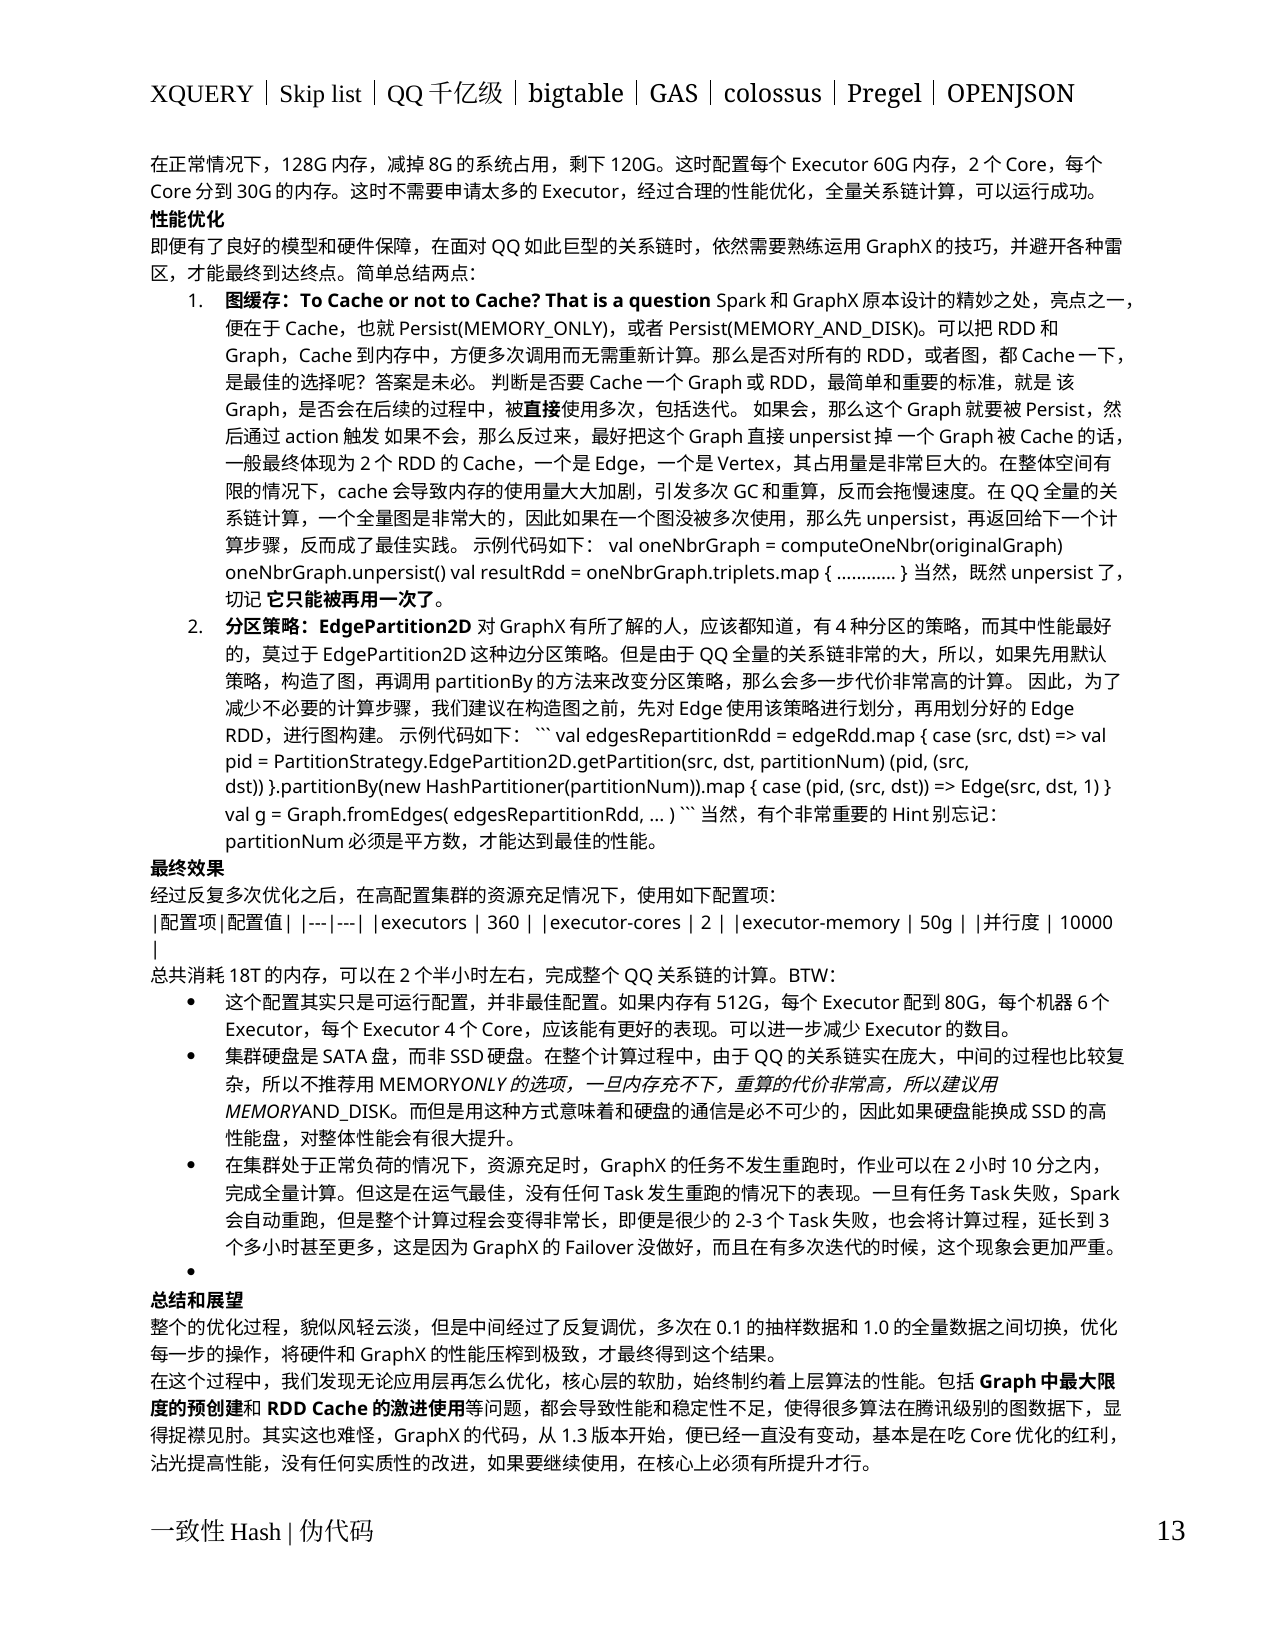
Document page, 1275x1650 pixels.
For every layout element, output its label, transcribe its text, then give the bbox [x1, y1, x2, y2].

text 经过反复多次优化之后，在高配置集群的资源充足情况下，使用如下配置项： [150, 881, 1125, 908]
text 即便有了良好的模型和硬件保障，在面对QQ如此巨型的关系链时，依然需要熟练运用GraphX的技巧，并避开各种雷区，才能最终到达终点。简单总结两点： [150, 232, 1125, 286]
text 在正常情况下，128G内存，减掉8G的系统占用，剩下120G。这时配置每个Executor 60G内存，2个Core，每个Core分到30G的内存。这时不需要申请太多的Executor，经过合理的性能优化，全量关系链计算，可以运行成功。 [150, 150, 1125, 204]
text 性能优化 [150, 204, 1125, 232]
text 在这个过程中，我们发现无论应用层再怎么优化，核心层的软肋，始终制约着上层算法的性能。包括 Graph中最大限度的预创建和 RDD Cache的激进使用等问题，都会导致性能和稳定性不足，使得很多算法在腾讯级别的图数据下，显得捉襟见肘。其实这也难怪，GraphX的代码，从1.3版本开始，便已经一直没有变动，基本是在吃Core优化的红利，沾光提高性能，没有任何实质性的改进，如果要继续使用，在核心上必须有所提升才行。 [150, 1367, 1125, 1476]
list 分区策略：EdgePartition2D 对GraphX有所了解的人，应该都知道，有4种分区的策略，而其中性能最好的，莫过于EdgePartition2D这种边分区策略。但是由于QQ全量的关系链非常的大，所以，如果先用默认策略，构造了图，再调用partitionBy的方法来改变分区策略，那么会多一步代价非常高的计算。 因此，为了减少不必要的计算步骤，我们建议在构造图之前，先对Edge使用该策略进行划分，再用划分好的Edge RDD，进行图构建。 示例代码如下： ``` val edgesRepartitionRdd = edgeRdd.map { case (src, dst) => val pid = PartitionStrategy.EdgePartition2D.getPartition(src, dst, partitionNum) (pid, (src, dst)) }.partitionBy(new HashPartitioner(partitionNum)).map { case (pid, (src, dst)) => Edge(src, dst, 1) } val g = Graph.fromEdges( edgesRepartitionRdd, ... ) ``` 当然，有个非常重要的Hint别忘记：partitionNum必须是平方数，才能达到最佳的性能。 [187, 612, 1125, 853]
list 图缓存：To Cache or not to Cache? That is a question Spark和GraphX原本设计的精妙之处，亮点之一，便在于Cache，也就Persist(MEMORY_ONLY)，或者Persist(MEMORY_AND_DISK)。可以把RDD和Graph，Cache到内存中，方便多次调用而无需重新计算。那么是否对所有的RDD，或者图，都Cache一下，是最佳的选择呢？答案是未必。 判断是否要Cache一个Graph或RDD，最简单和重要的标准，就是 该Graph，是否会在后续的过程中，被直接使用多次，包括迭代。 如果会，那么这个Graph就要被Persist，然后通过action触发 如果不会，那么反过来，最好把这个Graph直接unpersist掉 一个Graph被Cache的话，一般最终体现为2个RDD的Cache，一个是Edge，一个是Vertex，其占用量是非常巨大的。在整体空间有限的情况下，cache会导致内存的使用量大大加剧，引发多次GC和重算，反而会拖慢速度。在QQ全量的关系链计算，一个全量图是非常大的，因此如果在一个图没被多次使用，那么先unpersist，再返回给下一个计算步骤，反而成了最佳实践。 示例代码如下： val oneNbrGraph = computeOneNbr(originalGraph) oneNbrGraph.unpersist() val resultRdd = oneNbrGraph.triplets.map { ………… } 当然，既然unpersist了，切记 它只能被再用一次了。 [187, 286, 1125, 612]
list 在集群处于正常负荷的情况下，资源充足时，GraphX的任务不发生重跑时，作业可以在2小时10分之内，完成全量计算。但这是在运气最佳，没有任何Task发生重跑的情况下的表现。一旦有任务Task失败，Spark会自动重跑，但是整个计算过程会变得非常长，即便是很少的2-3个Task失败，也会将计算过程，延长到3个多小时甚至更多，这是因为GraphX的Failover没做好，而且在有多次迭代的时候，这个现象会更加严重。 [187, 1151, 1125, 1260]
text 最终效果 [150, 853, 1125, 881]
text 整个的优化过程，貌似风轻云淡，但是中间经过了反复调优，多次在0.1的抽样数据和1.0的全量数据之间切换，优化每一步的操作，将硬件和GraphX的性能压榨到极致，才最终得到这个结果。 [150, 1312, 1125, 1367]
list 这个配置其实只是可运行配置，并非最佳配置。如果内存有512G，每个Executor配到80G，每个机器6个Executor，每个Executor 4个Core，应该能有更好的表现。可以进一步减少Executor的数目。 [187, 988, 1125, 1042]
text |配置项|配置值| |---|---| |executors | 360 | |executor-cores | 2 | |executor-memory | 50g | |并行度 | 10000 | [150, 908, 1125, 961]
text 总共消耗18T的内存，可以在2个半小时左右，完成整个QQ关系链的计算。BTW： [150, 961, 1125, 988]
text 总结和展望 [150, 1285, 1125, 1312]
list 集群硬盘是SATA盘，而非SSD硬盘。在整个计算过程中，由于QQ的关系链实在庞大，中间的过程也比较复杂，所以不推荐用MEMORYONLY的选项，一旦内存充不下，重算的代价非常高，所以建议用MEMORYAND_DISK。而但是用这种方式意味着和硬盘的通信是必不可少的，因此如果硬盘能换成SSD的高性能盘，对整体性能会有很大提升。 [187, 1042, 1125, 1151]
